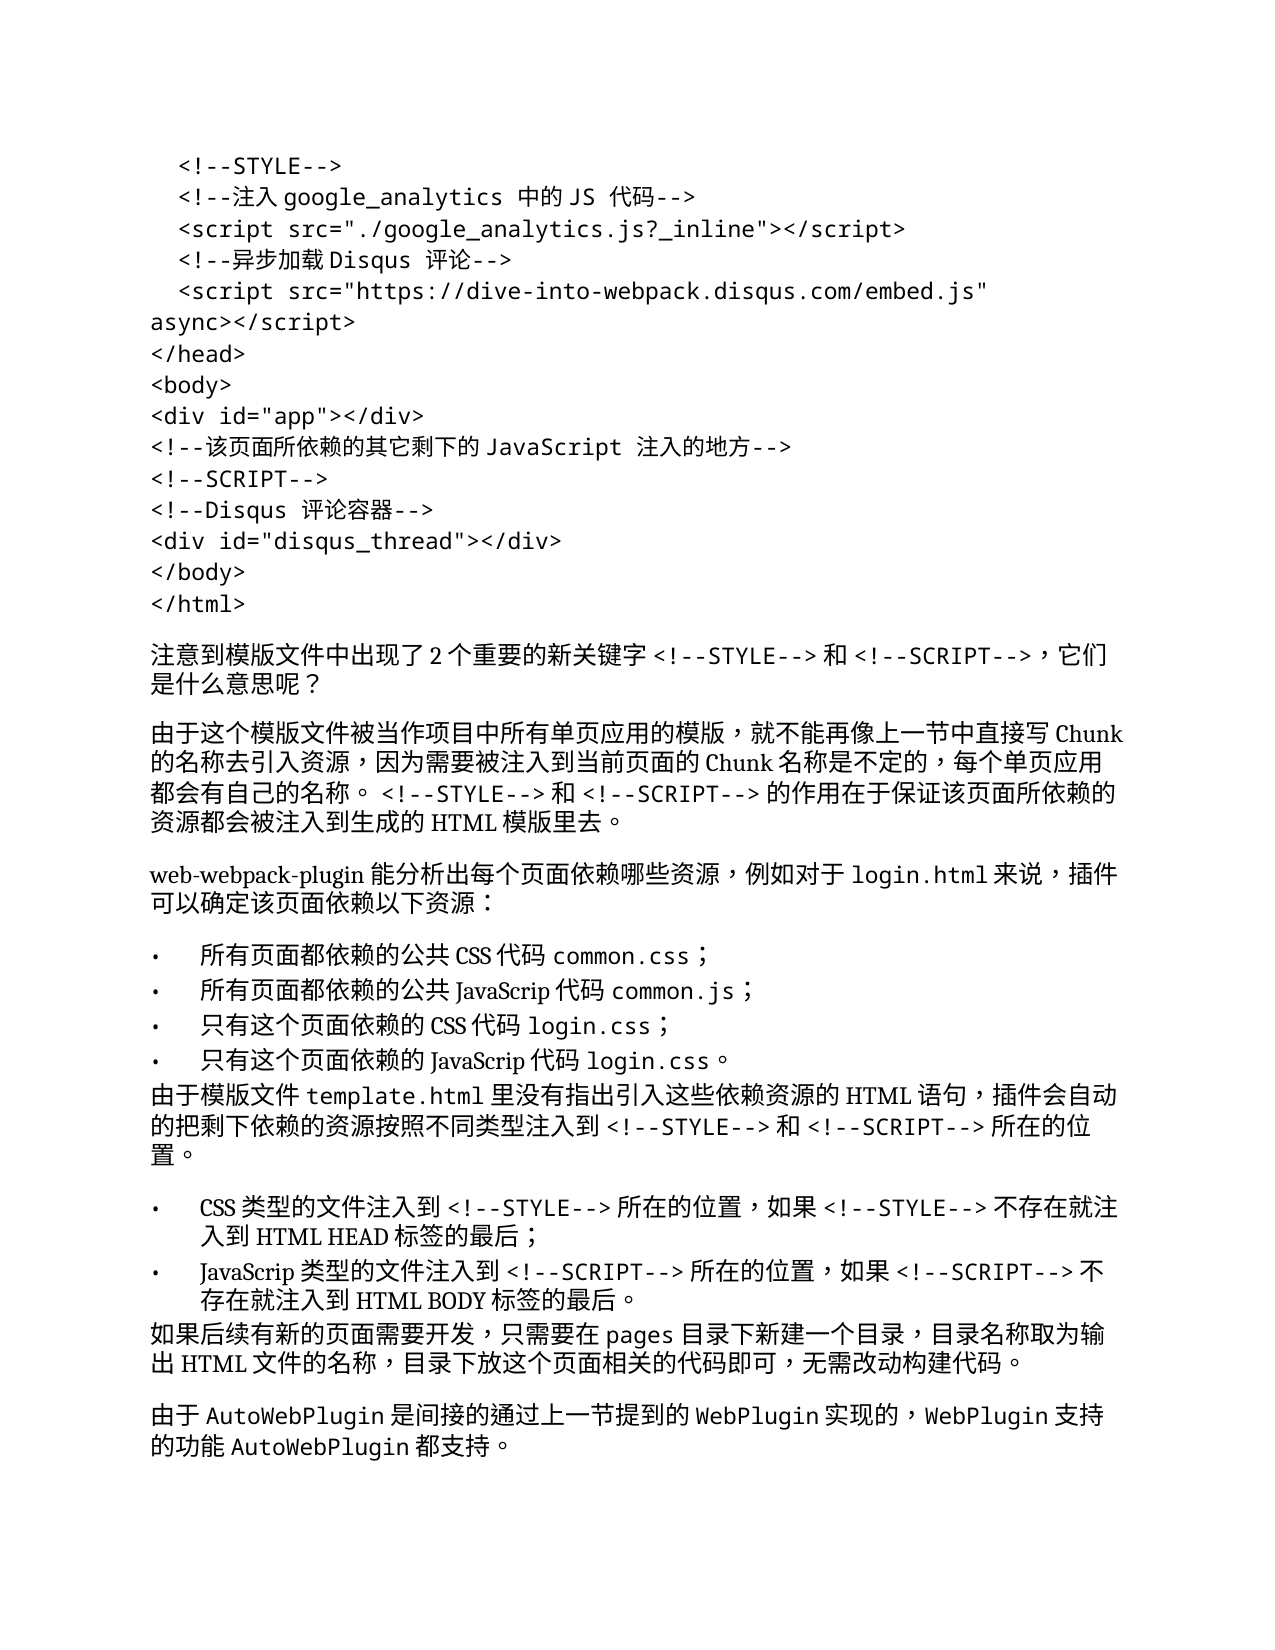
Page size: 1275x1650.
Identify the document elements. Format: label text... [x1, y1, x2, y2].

text 如果后续有新的页面需要开发，只需要在 pages 目录下新建一个目录，目录名称取为输出 HTML 文件的名称，目录下放这个页面相关的代码即可，无需改动构建代码。 [150, 1319, 1125, 1379]
list 所有页面都依赖的公共 JavaScrip 代码 common.js； [150, 974, 1125, 1006]
text 由于 AutoWebPlugin 是间接的通过上一节提到的 WebPlugin 实现的，WebPlugin 支持的功能 AutoWebPlugin 都支持。 [150, 1400, 1125, 1462]
text 注意到模版文件中出现了2个重要的新关键字 <!--STYLE--> 和 <!--SCRIPT-->，它们是什么意思呢？ [150, 639, 1125, 699]
text 由于这个模版文件被当作项目中所有单页应用的模版，就不能再像上一节中直接写 Chunk 的名称去引入资源，因为需要被注入到当前页面的 Chunk 名称是不定的，每个单页应用都会有自己的名称。 <!--STYLE--> 和 <!--SCRIPT--> 的作用在于保证该页面所依赖的资源都会被注入到生成的 HTML 模版里去。 [150, 720, 1125, 838]
list 只有这个页面依赖的 JavaScrip 代码 login.css。 [150, 1044, 1125, 1076]
text 由于模版文件 template.html 里没有指出引入这些依赖资源的 HTML 语句，插件会自动的把剩下依赖的资源按照不同类型注入到 <!--STYLE--> 和 <!--SCRIPT--> 所在的位置。 [150, 1079, 1125, 1171]
list 只有这个页面依赖的 CSS 代码 login.css； [150, 1009, 1125, 1041]
list 所有页面都依赖的公共 CSS 代码 common.css； [150, 939, 1125, 971]
list JavaScrip 类型的文件注入到 <!--SCRIPT--> 所在的位置，如果 <!--SCRIPT--> 不存在就注入到 HTML BODY 标签的最后。 [150, 1255, 1125, 1315]
text web-webpack-plugin 能分析出每个页面依赖哪些资源，例如对于 login.html 来说，插件可以确定该页面依赖以下资源： [150, 859, 1125, 919]
list CSS 类型的文件注入到 <!--STYLE--> 所在的位置，如果 <!--STYLE--> 不存在就注入到 HTML HEAD 标签的最后； [150, 1192, 1125, 1252]
